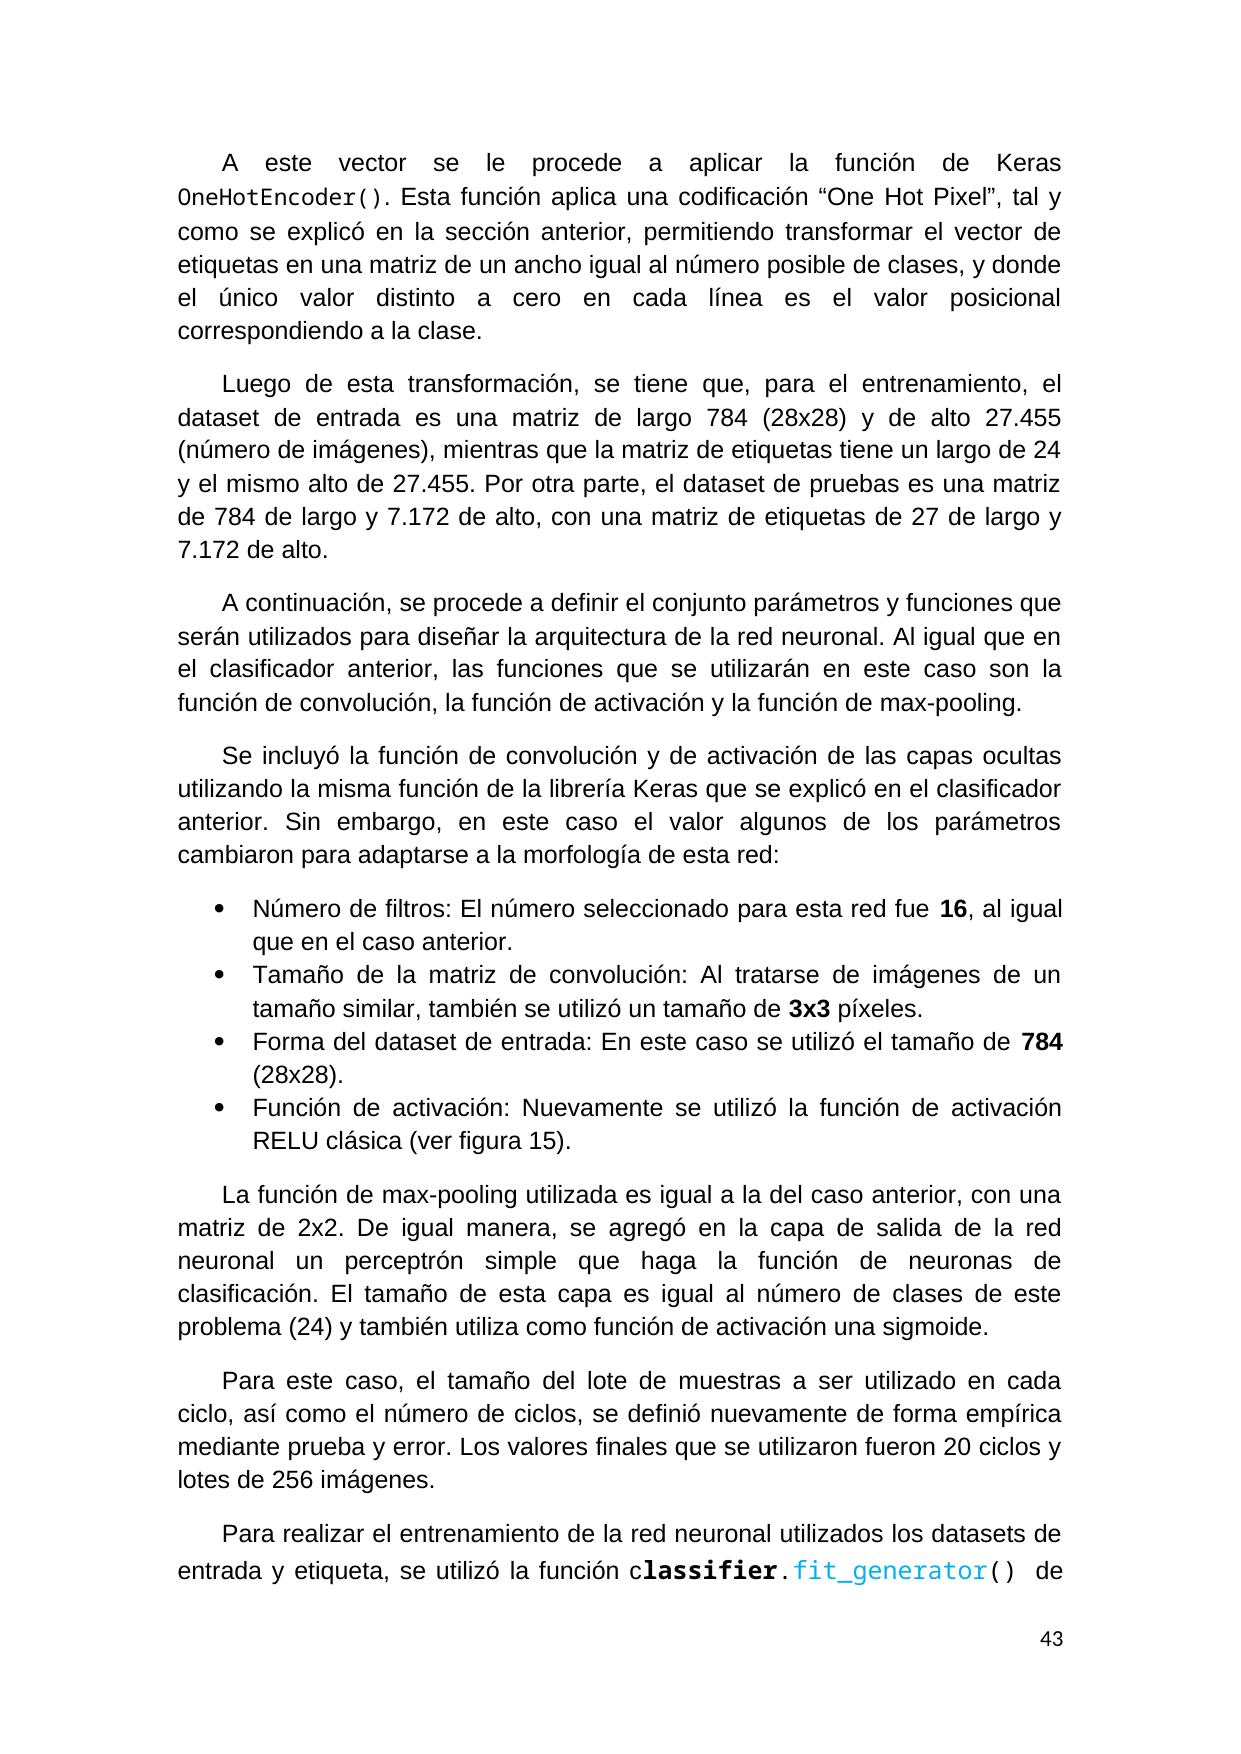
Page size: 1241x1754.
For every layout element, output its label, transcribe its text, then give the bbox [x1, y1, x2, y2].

text A este vector se le procede a aplicar la función de Keras OneHotEncoder(). Esta función aplica una codificación “One Hot Pixel”, tal y como se explicó en la sección anterior, permitiendo transformar el vector de etiquetas en una matriz de un ancho igual al número posible de clases, y donde el único valor distinto a cero en cada línea es el valor posicional correspondiendo a la clase. [177, 148, 1063, 344]
text La función de max-pooling utilizada es igual a la del caso anterior, con una matriz de 2x2. De igual manera, se agregó en la capa de salida de la red neuronal un perceptrón simple que haga la función de neuronas de clasificación. El tamaño de esta capa es igual al número de clases de este problema (24) y también utiliza como función de activación una sigmoide. [177, 1180, 1063, 1341]
text A continuación, se procede a definir el conjunto parámetros y funciones que serán utilizados para diseñar la arquitectura de la red neuronal. Al igual que en el clasificador anterior, las funciones que se utilizarán en este caso son la función de convolución, la función de activación y la función de max-pooling. [177, 588, 1063, 716]
text Luego de esta transformación, se tiene que, para el entrenamiento, el dataset de entrada es una matriz de largo 784 (28x28) y de alto 27.455 (número de imágenes), mientras que la matriz de etiquetas tiene un largo de 24 y el mismo alto de 27.455. Por otra parte, el dataset de pruebas es una matriz de 784 de largo y 7.172 de alto, con una matriz de etiquetas de 27 de largo y 7.172 de alto. [177, 369, 1063, 563]
list Función de activación: Nuevamente se utilizó la función de activación RELU clásica (ver figura 15). [215, 1093, 1063, 1154]
list Forma del dataset de entrada: En este caso se utilizó el tamaño de 784 (28x28). [215, 1027, 1063, 1088]
text Se incluyó la función de convolución y de activación de las capas ocultas utilizando la misma función de la librería Keras que se explicó en el clasificador anterior. Sin embargo, en este caso el valor algunos de los parámetros cambiaron para adaptarse a la morfología de esta red: [177, 741, 1063, 869]
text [177, 1518, 1063, 1586]
list Número de filtros: El número seleccionado para esta red fue 16, al igual que en el caso anterior. [215, 894, 1063, 956]
text Para este caso, el tamaño del lote de muestras a ser utilizado en cada ciclo, así como el número de ciclos, se definió nuevamente de forma empírica mediante prueba y error. Los valores finales que se utilizaron fueron 20 ciclos y lotes de 256 imágenes. [177, 1366, 1063, 1493]
list Tamaño de la matriz de convolución: Al tratarse de imágenes de un tamaño similar, también se utilizó un tamaño de 3x3 píxeles. [215, 960, 1063, 1022]
